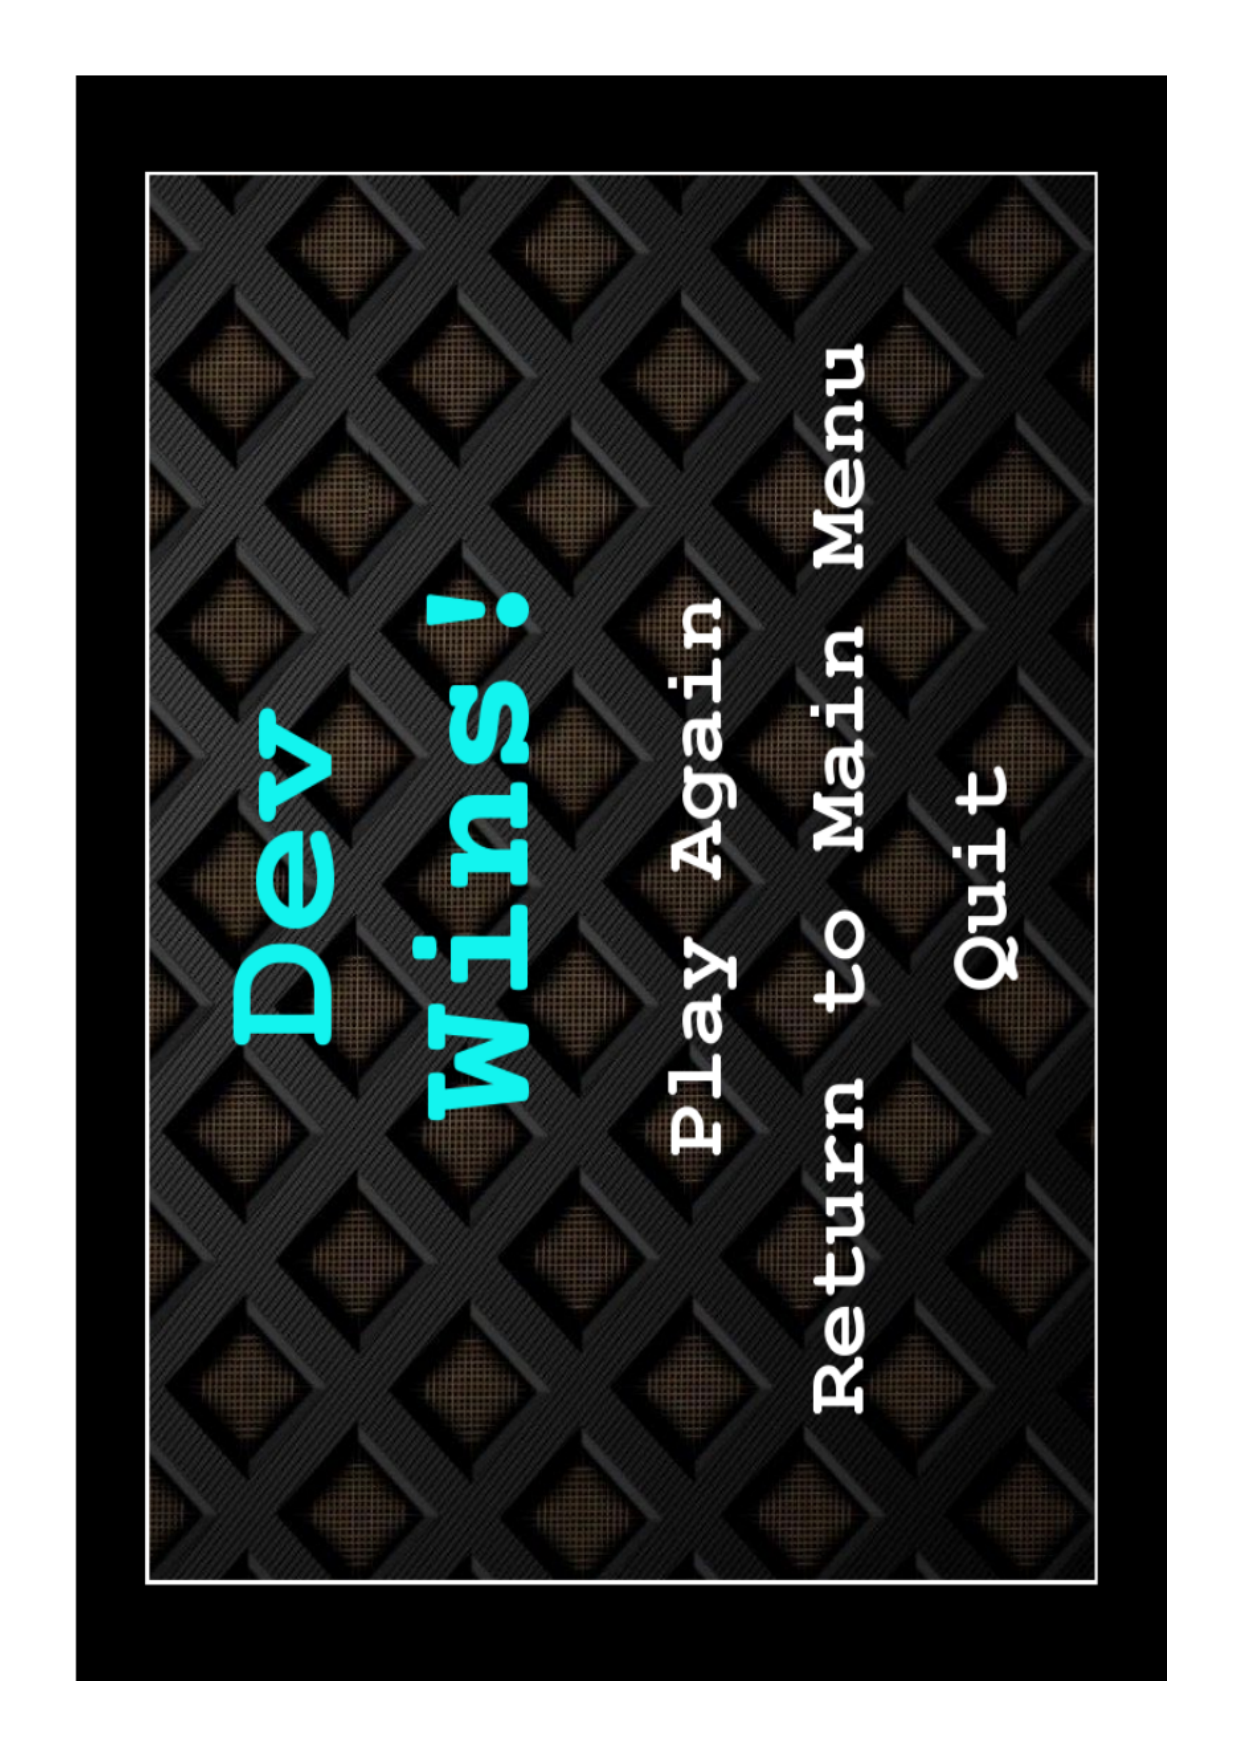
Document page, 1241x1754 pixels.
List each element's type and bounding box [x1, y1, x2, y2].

picture [77, 76, 1167, 1681]
